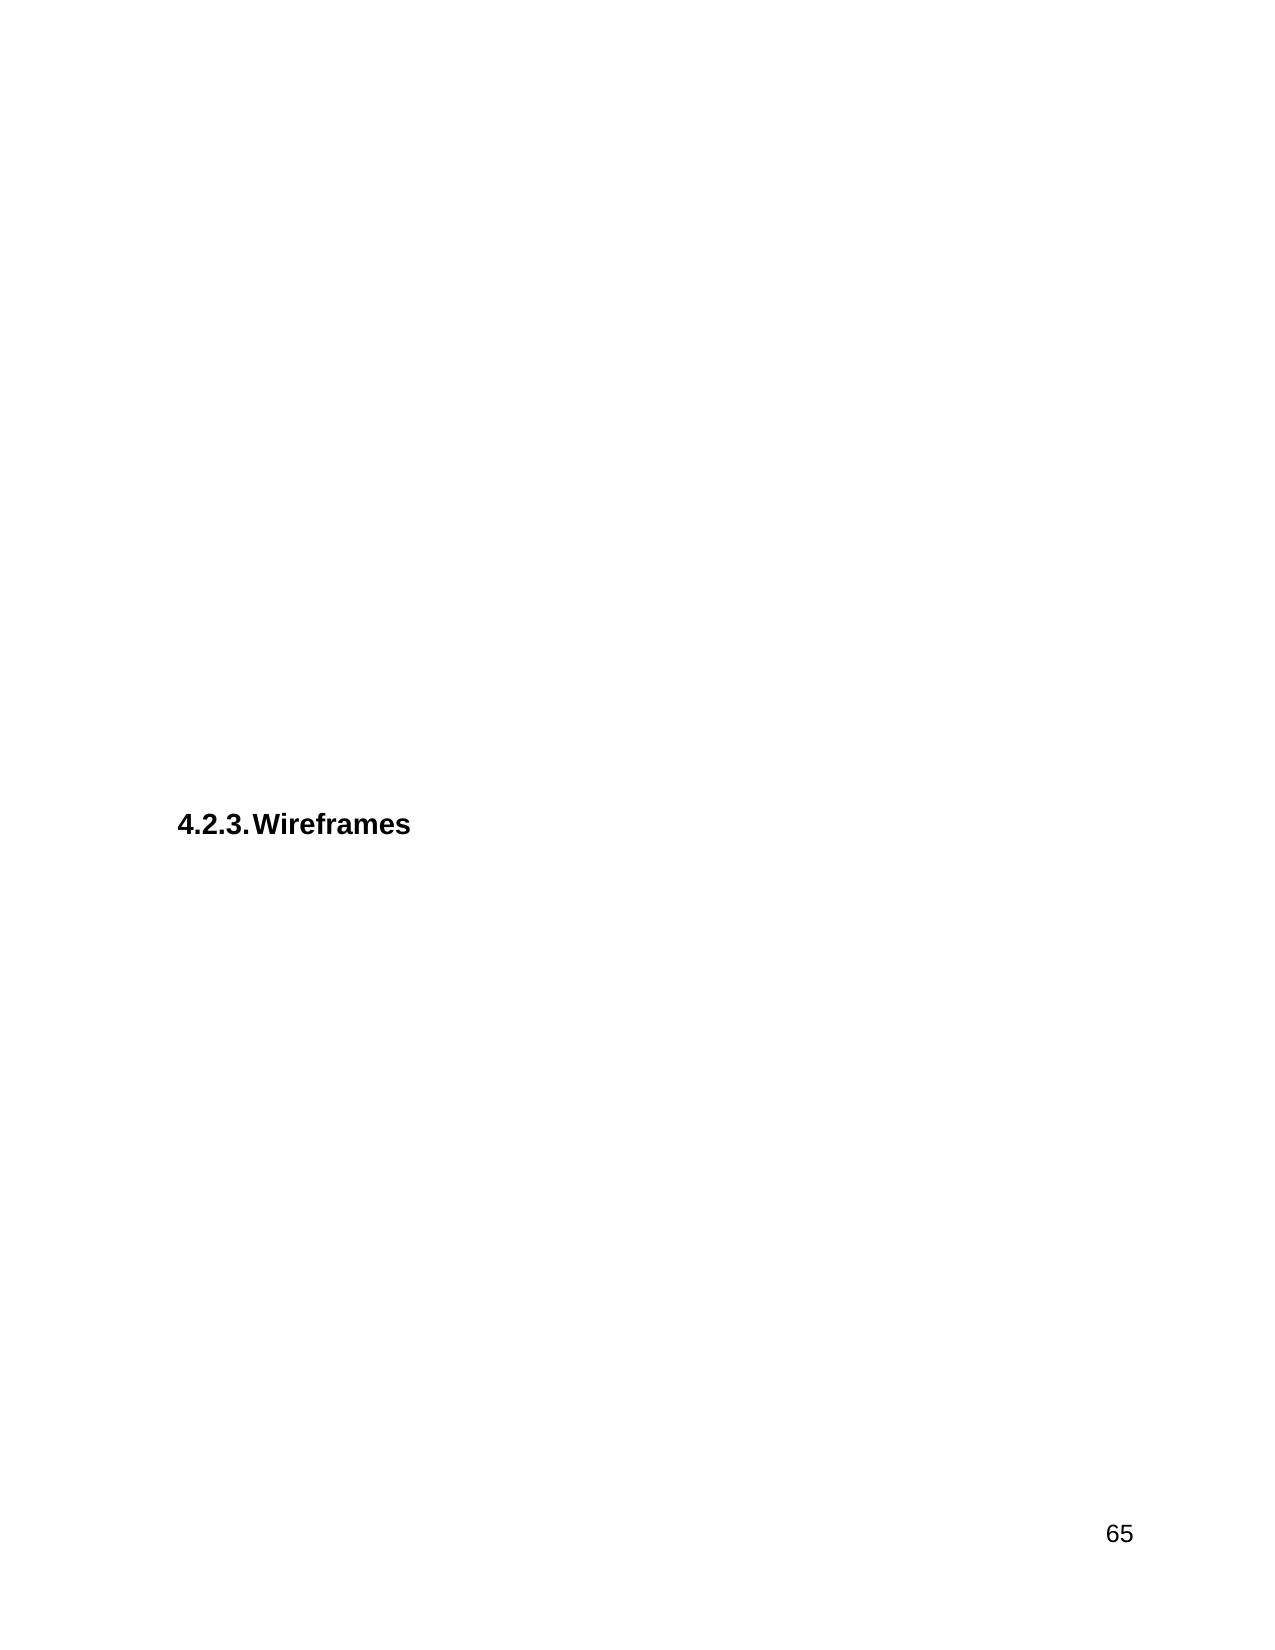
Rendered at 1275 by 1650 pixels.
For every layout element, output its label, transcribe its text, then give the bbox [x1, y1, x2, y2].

text Wireframes [177, 807, 1133, 840]
